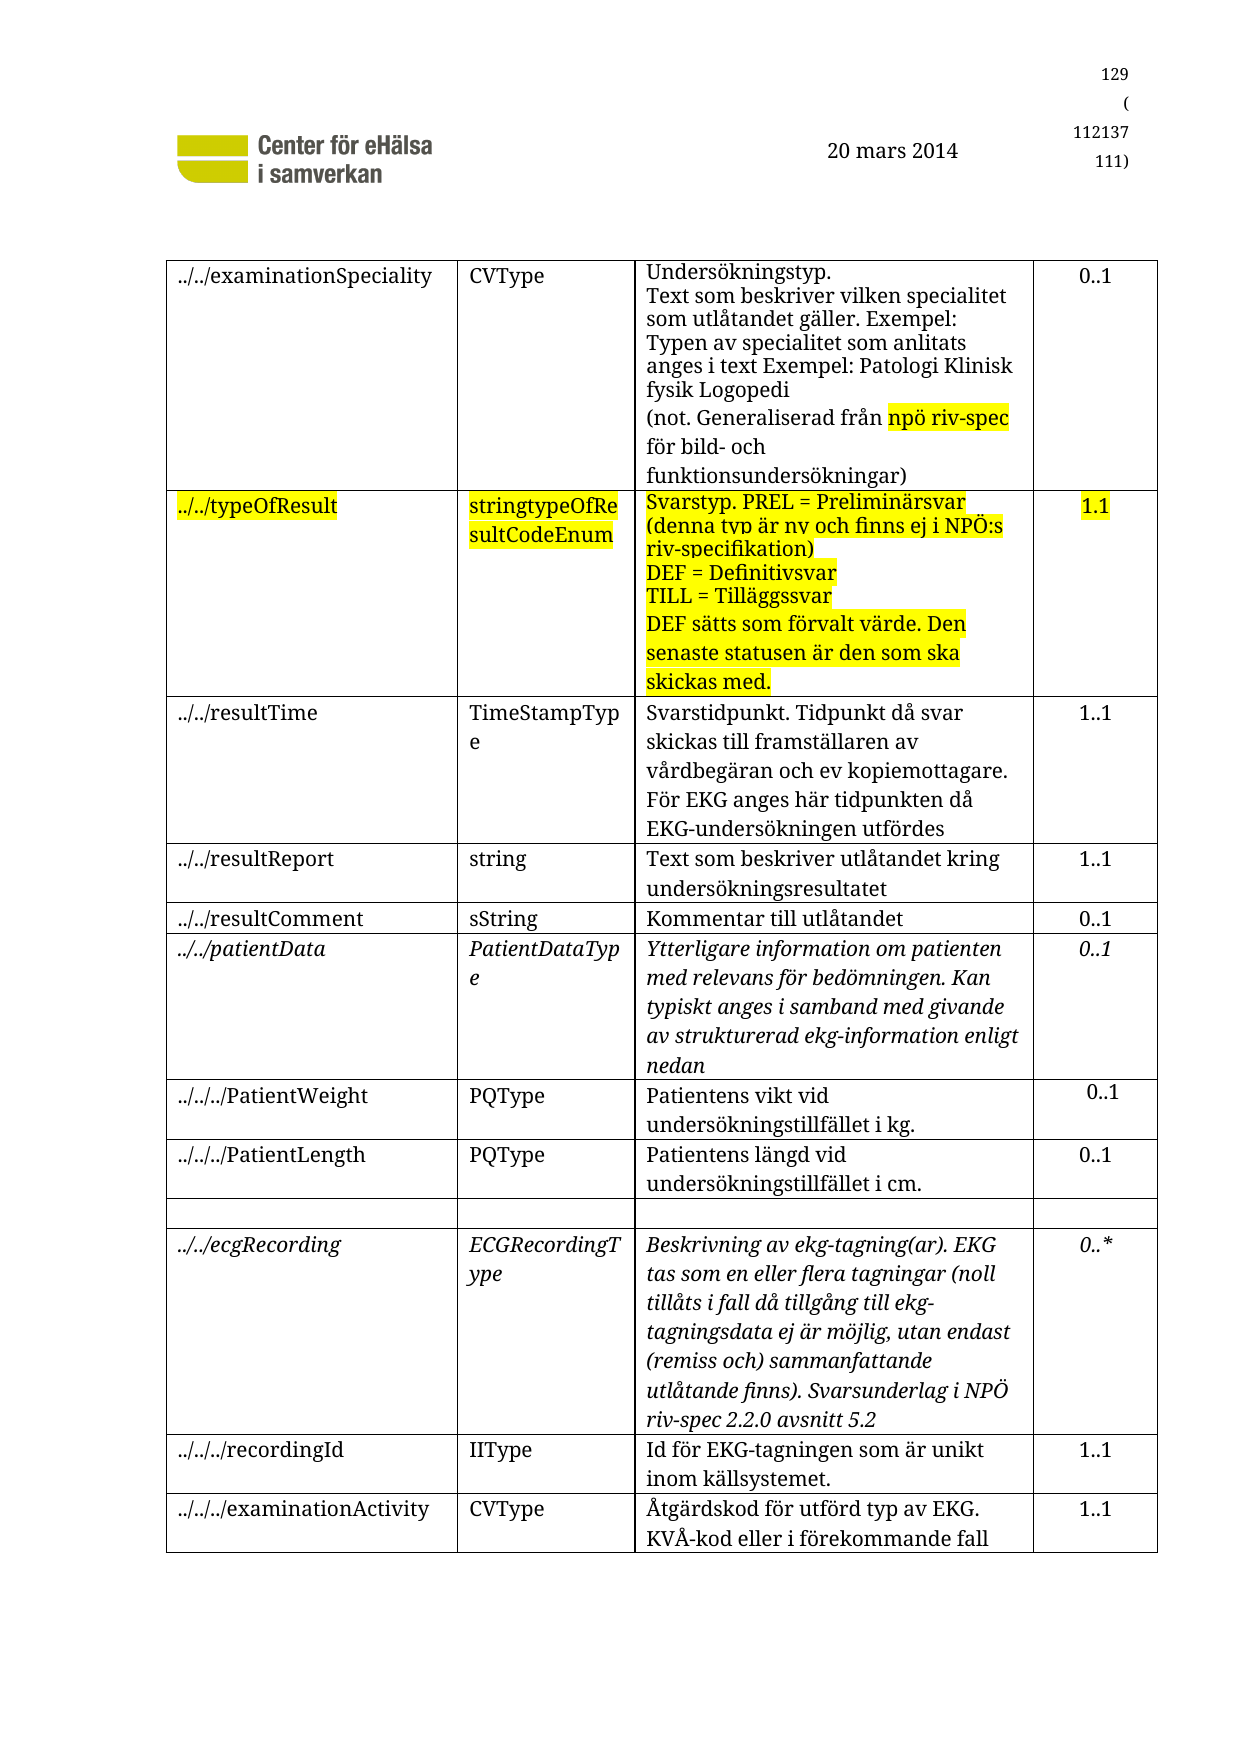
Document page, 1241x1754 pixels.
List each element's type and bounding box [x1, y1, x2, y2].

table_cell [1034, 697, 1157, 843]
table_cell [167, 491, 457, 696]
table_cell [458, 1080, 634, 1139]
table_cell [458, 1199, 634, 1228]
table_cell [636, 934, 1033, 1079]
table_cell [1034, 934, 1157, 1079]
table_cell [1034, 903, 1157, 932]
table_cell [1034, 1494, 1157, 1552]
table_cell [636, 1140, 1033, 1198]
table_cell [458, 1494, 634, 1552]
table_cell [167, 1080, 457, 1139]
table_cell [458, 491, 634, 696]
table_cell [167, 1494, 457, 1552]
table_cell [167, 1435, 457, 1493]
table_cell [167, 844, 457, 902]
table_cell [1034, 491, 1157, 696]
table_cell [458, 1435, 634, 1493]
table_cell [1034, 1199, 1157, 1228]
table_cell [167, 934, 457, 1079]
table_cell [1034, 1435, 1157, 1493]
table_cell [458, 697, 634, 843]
picture [177, 135, 432, 183]
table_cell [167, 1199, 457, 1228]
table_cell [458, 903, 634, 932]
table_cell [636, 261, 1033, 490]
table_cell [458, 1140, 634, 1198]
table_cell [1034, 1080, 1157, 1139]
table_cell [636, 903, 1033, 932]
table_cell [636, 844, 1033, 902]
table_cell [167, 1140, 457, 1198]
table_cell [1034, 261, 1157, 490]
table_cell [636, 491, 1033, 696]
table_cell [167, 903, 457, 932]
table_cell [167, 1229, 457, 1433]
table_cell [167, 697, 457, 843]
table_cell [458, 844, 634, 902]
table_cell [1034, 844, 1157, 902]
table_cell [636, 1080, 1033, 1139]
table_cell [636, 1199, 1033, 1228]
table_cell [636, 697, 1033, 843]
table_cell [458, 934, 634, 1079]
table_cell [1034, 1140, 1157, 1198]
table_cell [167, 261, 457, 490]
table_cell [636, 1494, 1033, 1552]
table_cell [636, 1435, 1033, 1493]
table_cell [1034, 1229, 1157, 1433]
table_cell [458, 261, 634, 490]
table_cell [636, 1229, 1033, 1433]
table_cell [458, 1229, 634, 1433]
